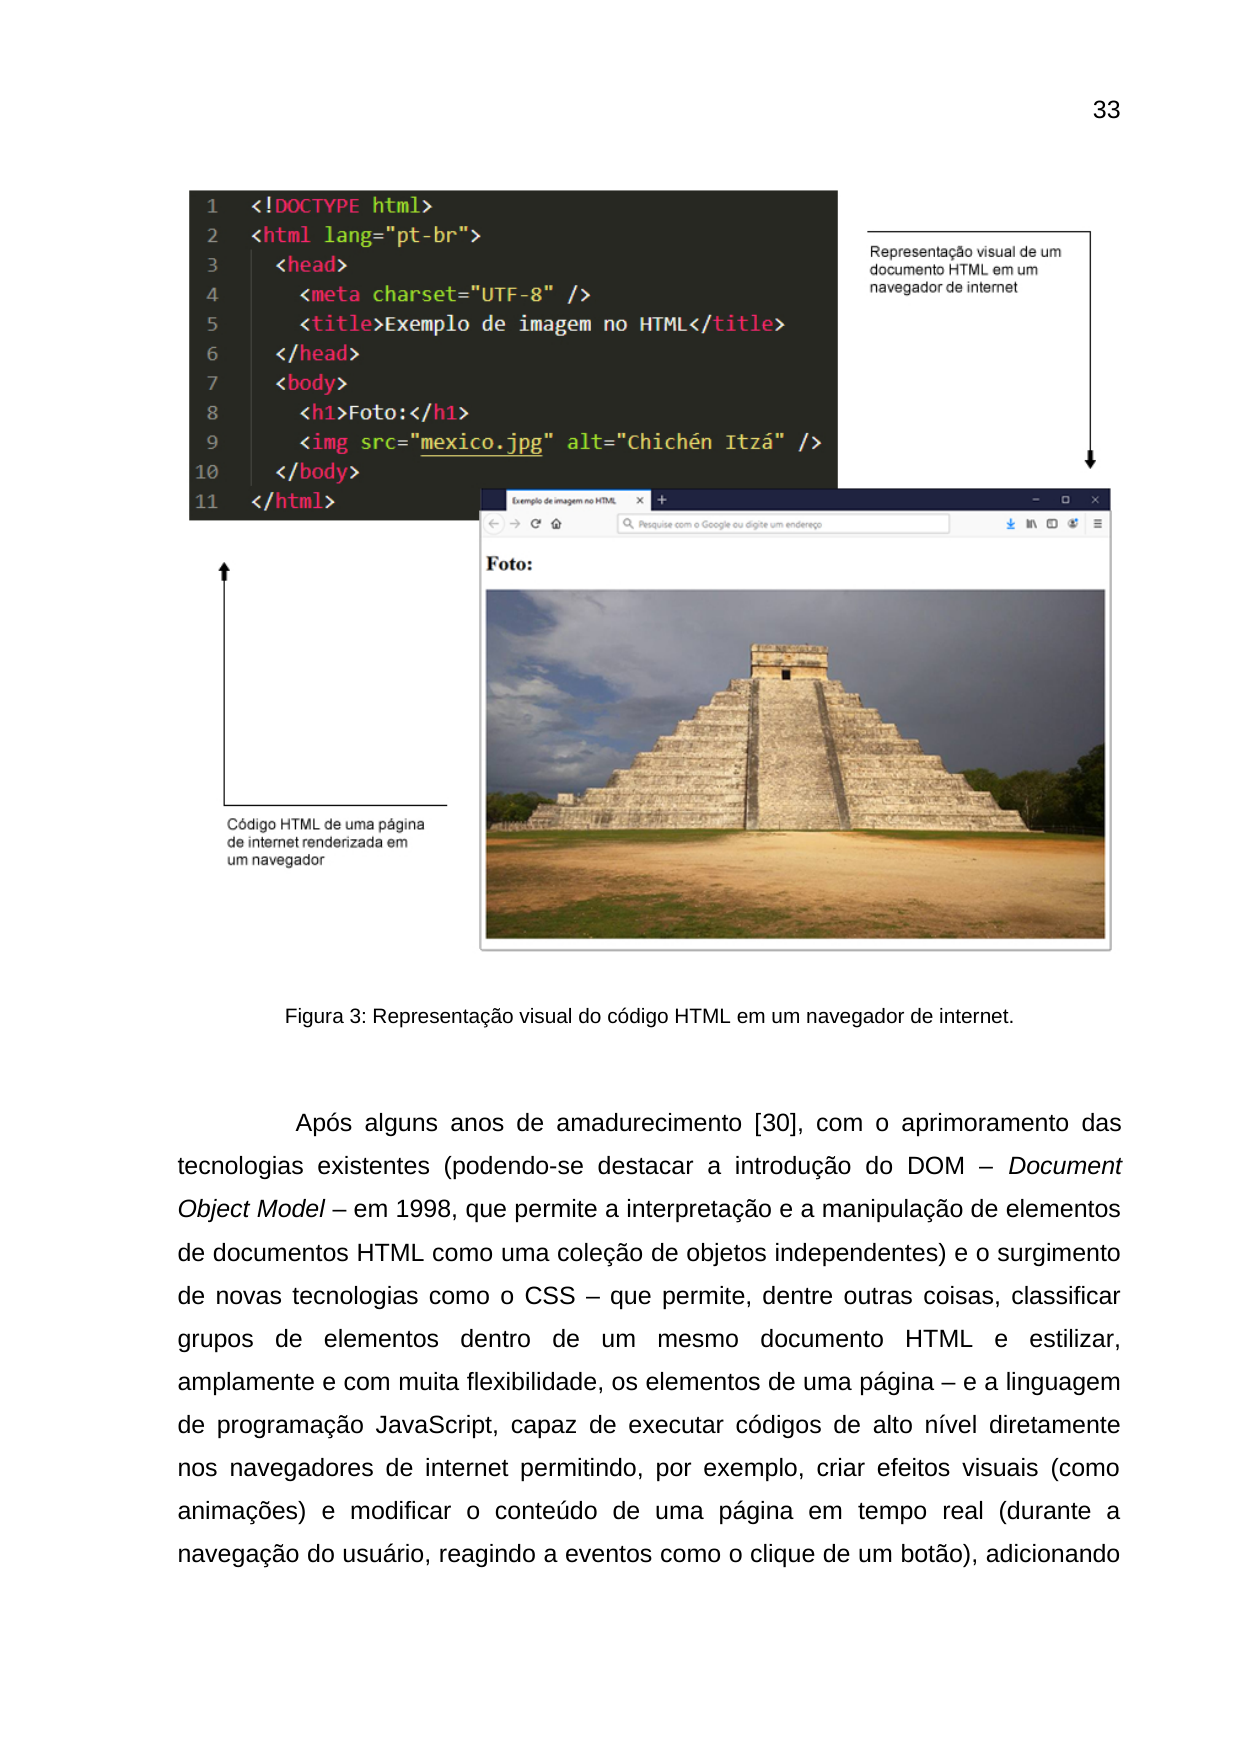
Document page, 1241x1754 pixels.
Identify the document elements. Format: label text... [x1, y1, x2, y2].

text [177, 1108, 1122, 1568]
picture [177, 177, 1123, 965]
text Figura 3: Representação visual do código HTML em um navegador de internet. [177, 1004, 1122, 1028]
